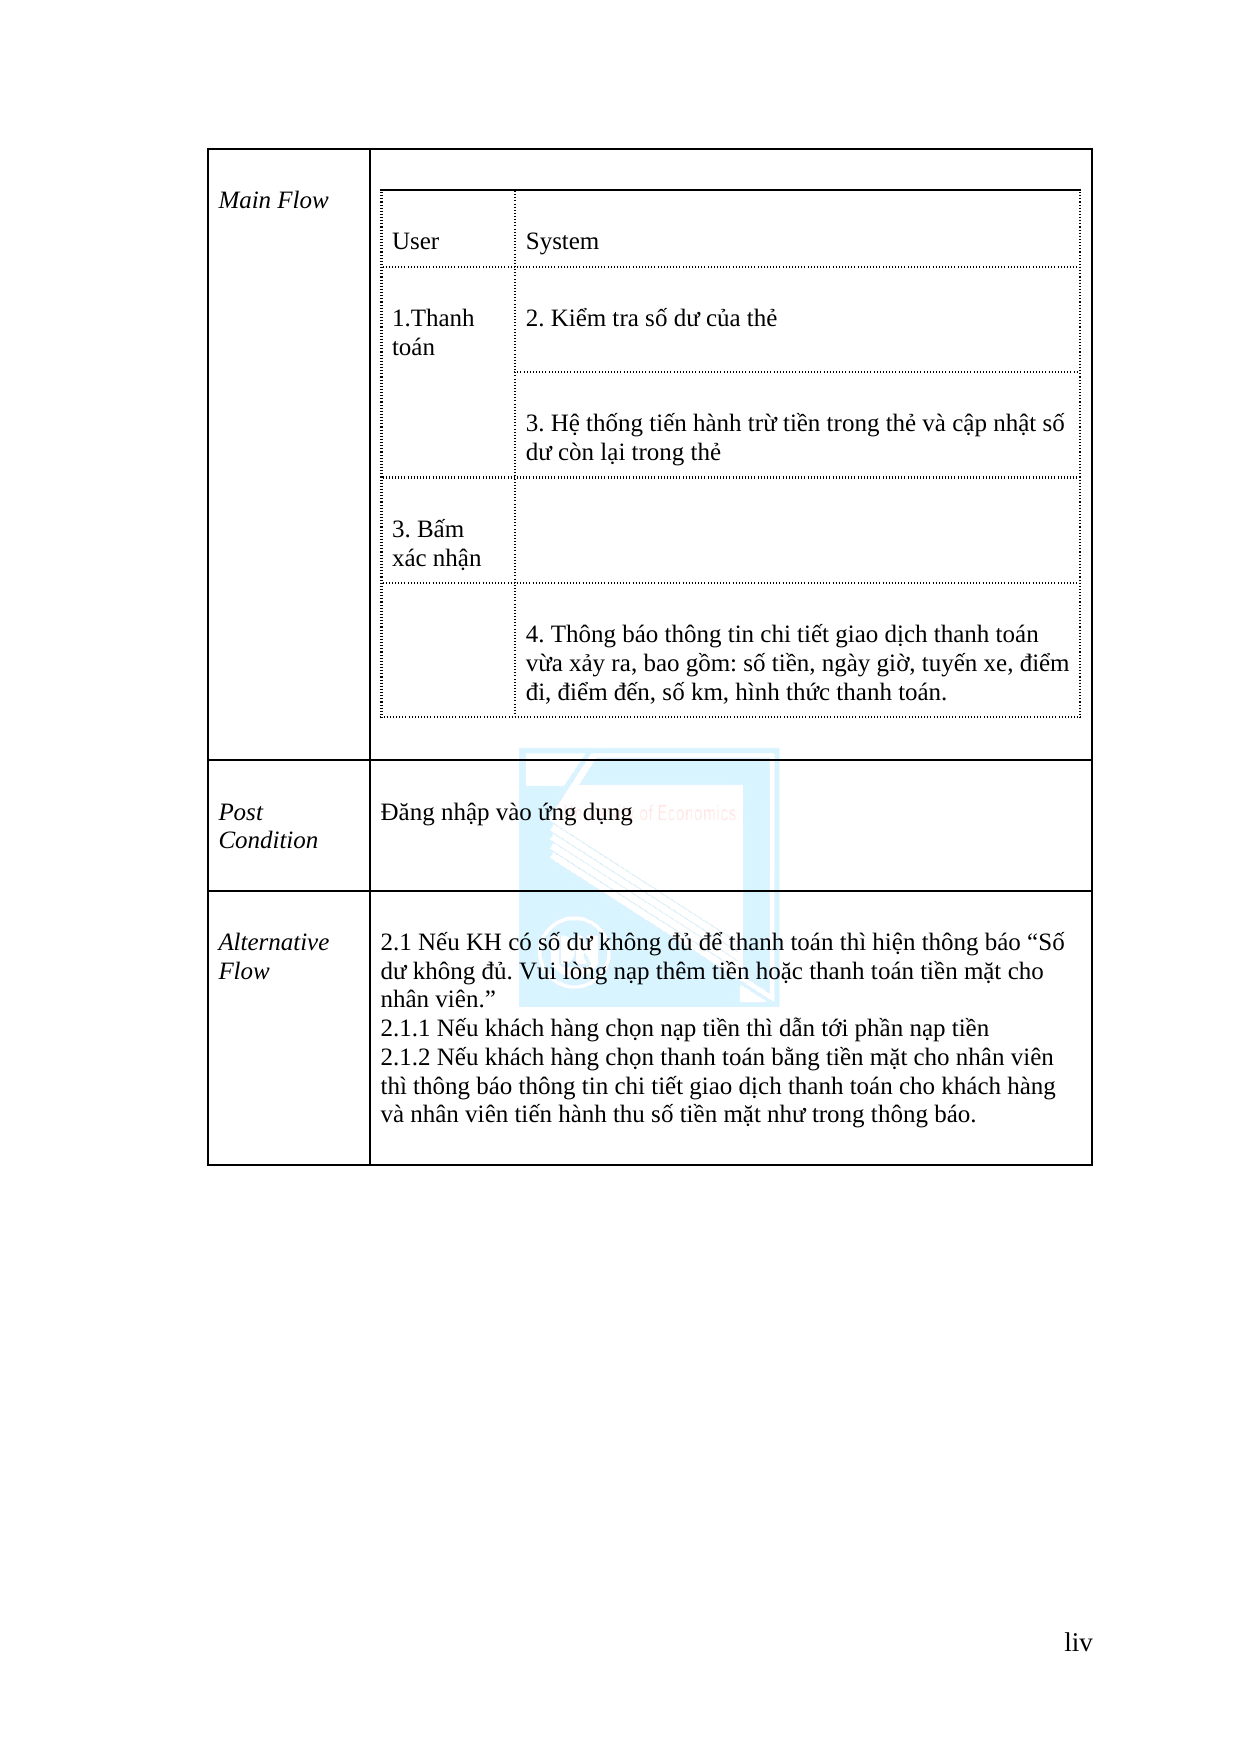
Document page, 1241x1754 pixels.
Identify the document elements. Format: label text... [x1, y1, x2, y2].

table_cell Alternative Flow [209, 892, 369, 1164]
table_cell 2.1 Nếu KH có số dư không đủ để thanh toán thì hiện thông báo “Số dư không đủ. Vui lòng nạp thêm tiền hoặc thanh toán tiền mặt cho nhân viên.” 2.1.1 Nếu khách hàng chọn nạp tiền thì dẫn tới phần nạp tiền 2.1.2 Nếu khách hàng chọn thanh toán bằng tiền mặt cho nhân viên thì thông báo thông tin chi tiết giao dịch thanh toán cho khách hàng và nhân viên tiến hành thu số tiền mặt như trong thông báo. [371, 892, 1091, 1164]
table_cell Main Flow [209, 150, 369, 759]
table_cell Đăng nhập vào ứng dụng [371, 761, 1091, 889]
table_cell Post Condition [209, 761, 369, 889]
table_cell [371, 150, 1091, 759]
